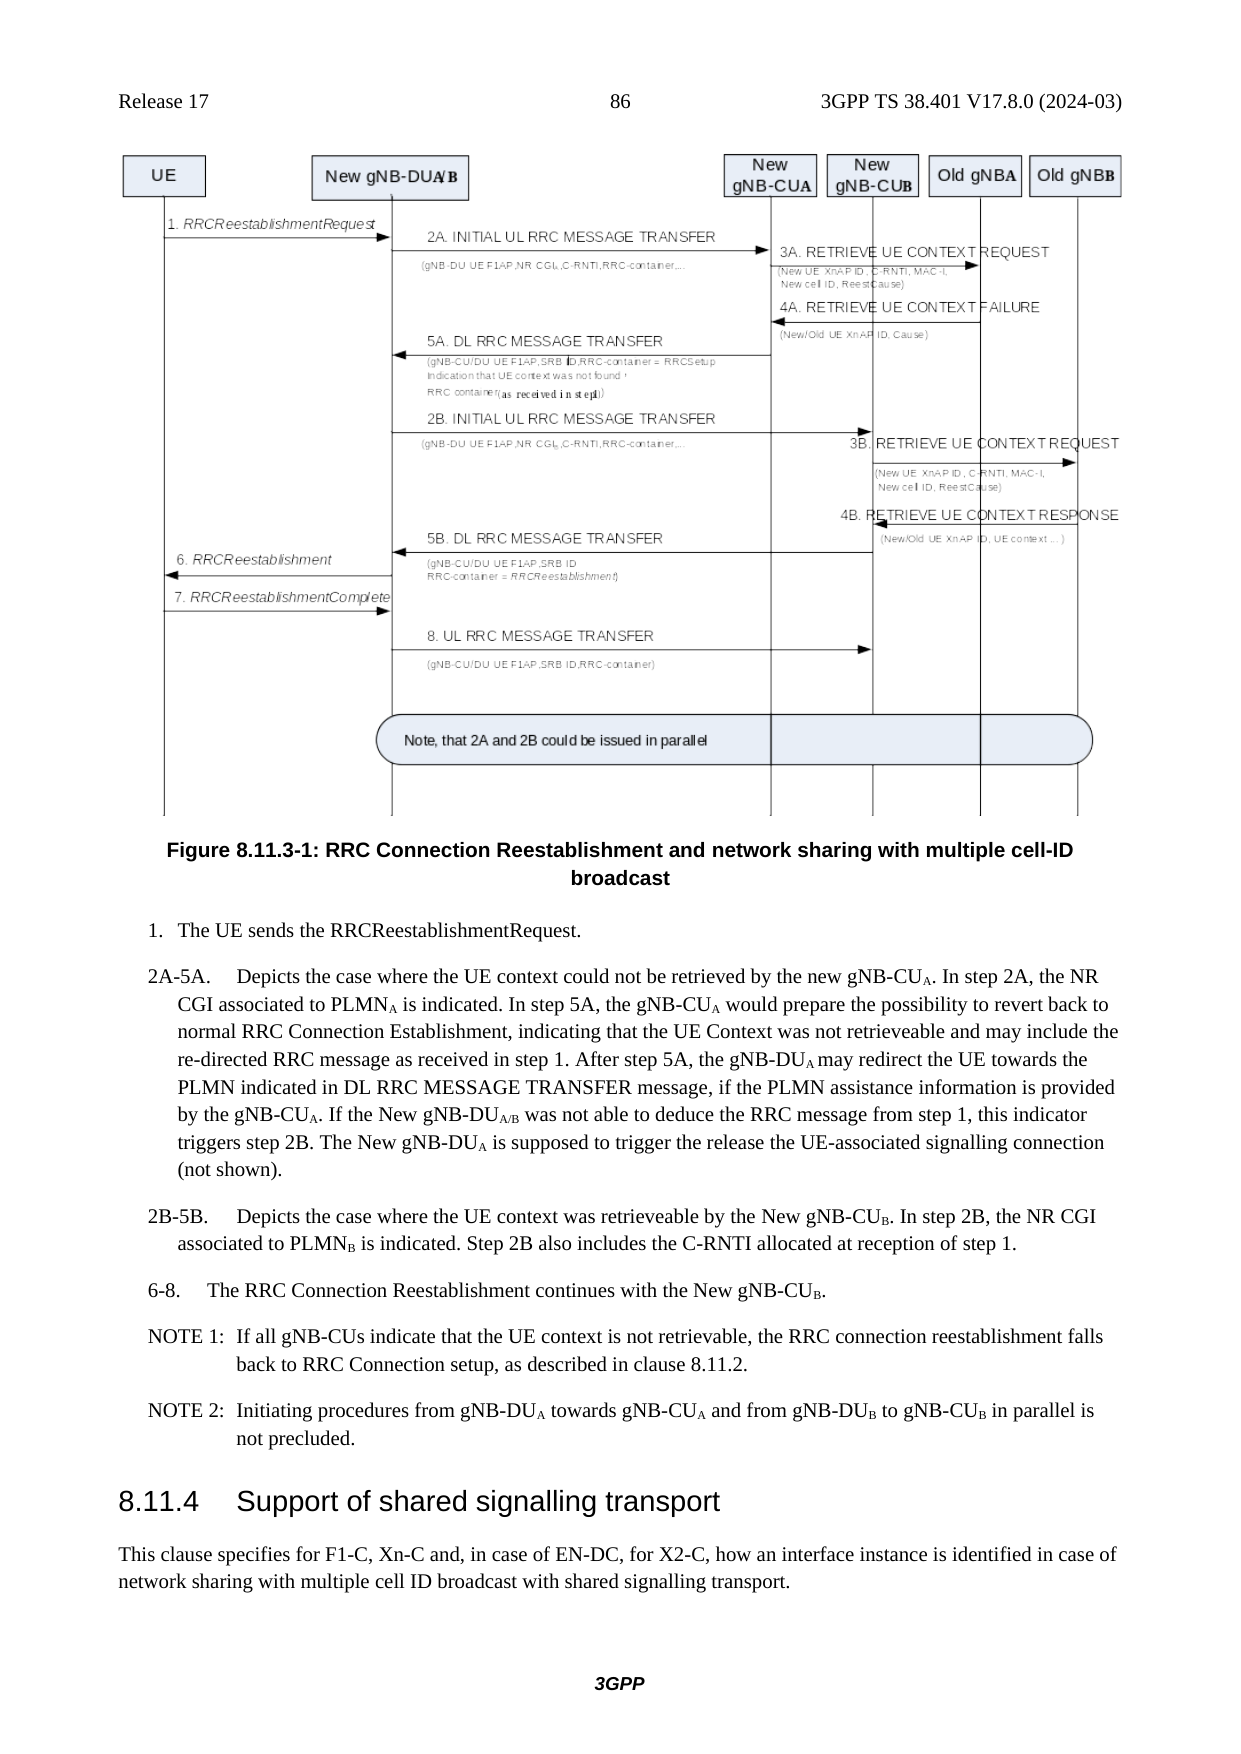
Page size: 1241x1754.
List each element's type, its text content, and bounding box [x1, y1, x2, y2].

text 1. The UE sends the RRCReestablishmentRequest. [148, 918, 1122, 942]
text This clause specifies for F1-C, Xn-C and, in case of EN-DC, for X2-C, how an interface instance is identified in case of network sharing with multiple cell ID broadcast with shared signalling transport. [118, 1542, 1122, 1593]
text NOTE 2: Initiating procedures from gNB-DUA towards gNB-CUA and from gNB-DUB to gNB-CUB in parallel is not precluded. [148, 1398, 1122, 1450]
text 2B-5B. Depicts the case where the UE context was retrieveable by the New gNB-CUB. In step 2B, the NR CGI associated to PLMNB is indicated. Step 2B also includes the C-RNTI allocated at reception of step 1. [148, 1204, 1122, 1255]
text 2A-5A. Depicts the case where the UE context could not be retrieved by the new gNB-CUA. In step 2A, the NR CGI associated to PLMNA is indicated. In step 5A, the gNB-CUA would prepare the possibility to revert back to normal RRC Connection Establishment, indicating that the UE Context was not retrieveable and may include the re-directed RRC message as received in step 1. After step 5A, the gNB-DUA may redirect the UE towards the PLMN indicated in DL RRC MESSAGE TRANSFER message, if the PLMN assistance information is provided by the gNB-CUA. If the New gNB-DUA/B was not able to deduce the RRC message from step 1, this indicator triggers step 2B. The New gNB-DUA is supposed to trigger the release the UE-associated signalling connection (not shown). [148, 964, 1122, 1181]
text NOTE 1: If all gNB-CUs indicate that the UE context is not retrievable, the RRC connection reestablishment falls back to RRC Connection setup, as described in clause 8.11.2. [148, 1324, 1122, 1376]
subtitle 8.11.4 Support of shared signalling transport [118, 1484, 1122, 1518]
text 6-8. The RRC Connection Reestablishment continues with the New gNB-CUB. [148, 1278, 1122, 1302]
text Figure 8.11.3-1: RRC Connection Reestablishment and network sharing with multiple cell-ID broadcast [118, 838, 1122, 889]
